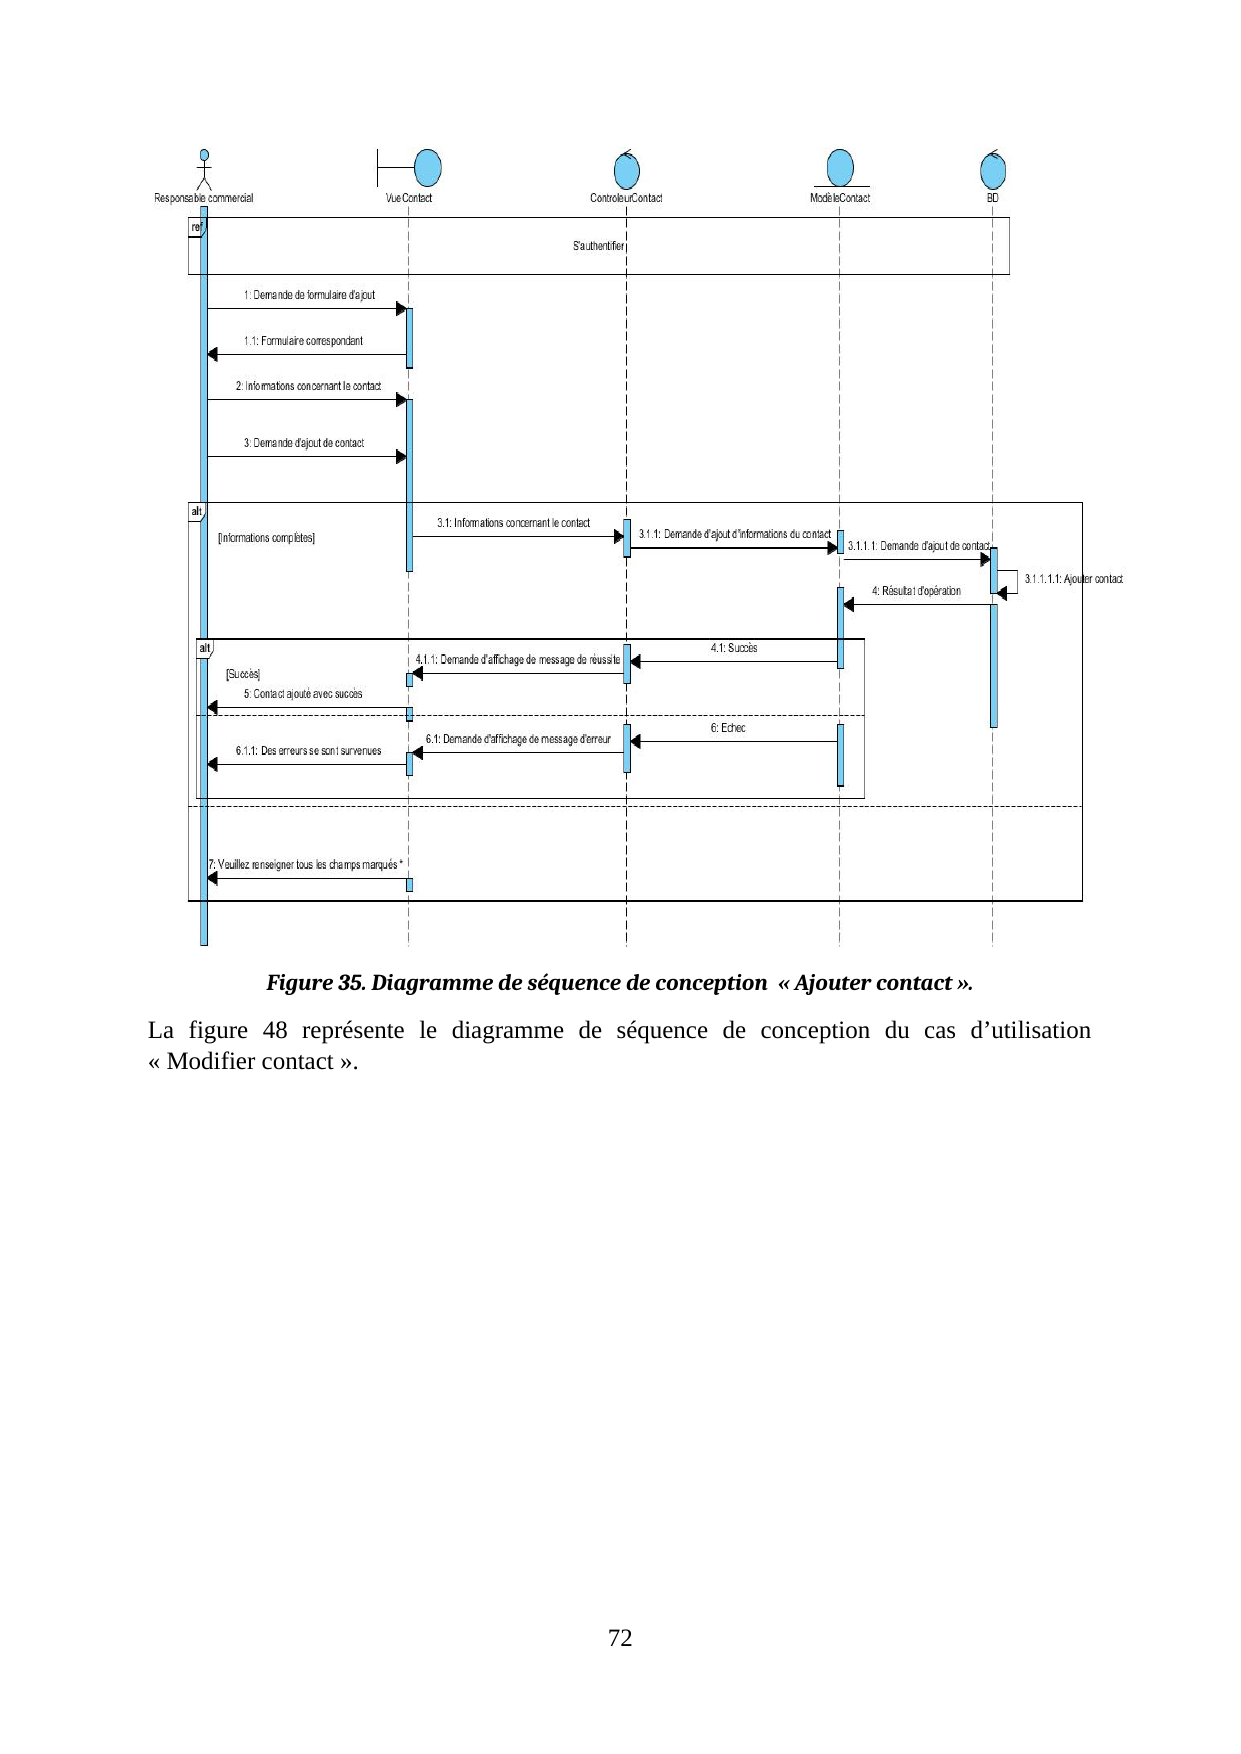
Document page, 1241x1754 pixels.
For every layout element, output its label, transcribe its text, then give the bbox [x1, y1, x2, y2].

picture [147, 147, 1134, 951]
text La figure 48 représente le diagramme de séquence de conception du cas d’utilisation « Modifier contact ». [148, 1015, 1092, 1075]
